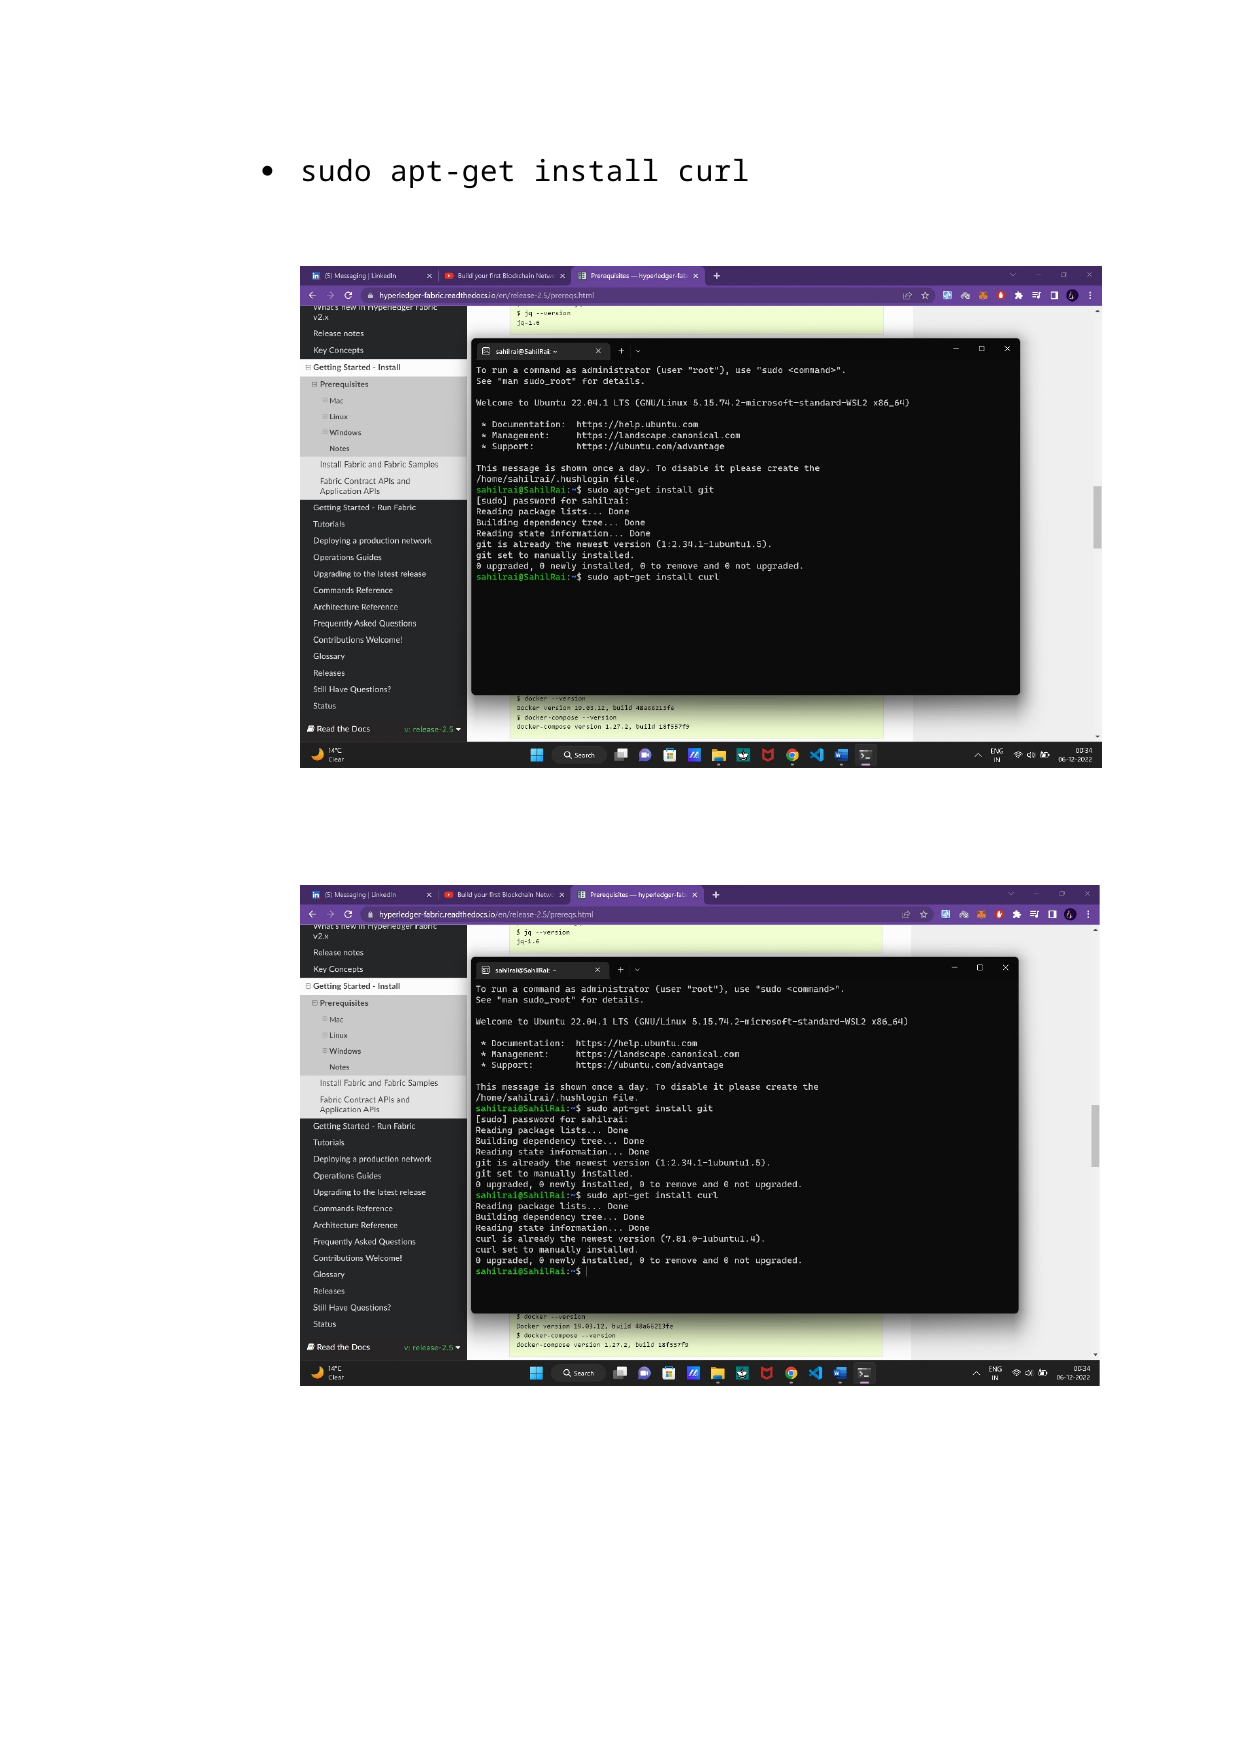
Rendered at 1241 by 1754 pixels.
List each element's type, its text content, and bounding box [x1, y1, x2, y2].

list sudo apt-get install curl [262, 150, 1090, 190]
picture [300, 266, 1102, 768]
picture [300, 885, 1100, 1386]
